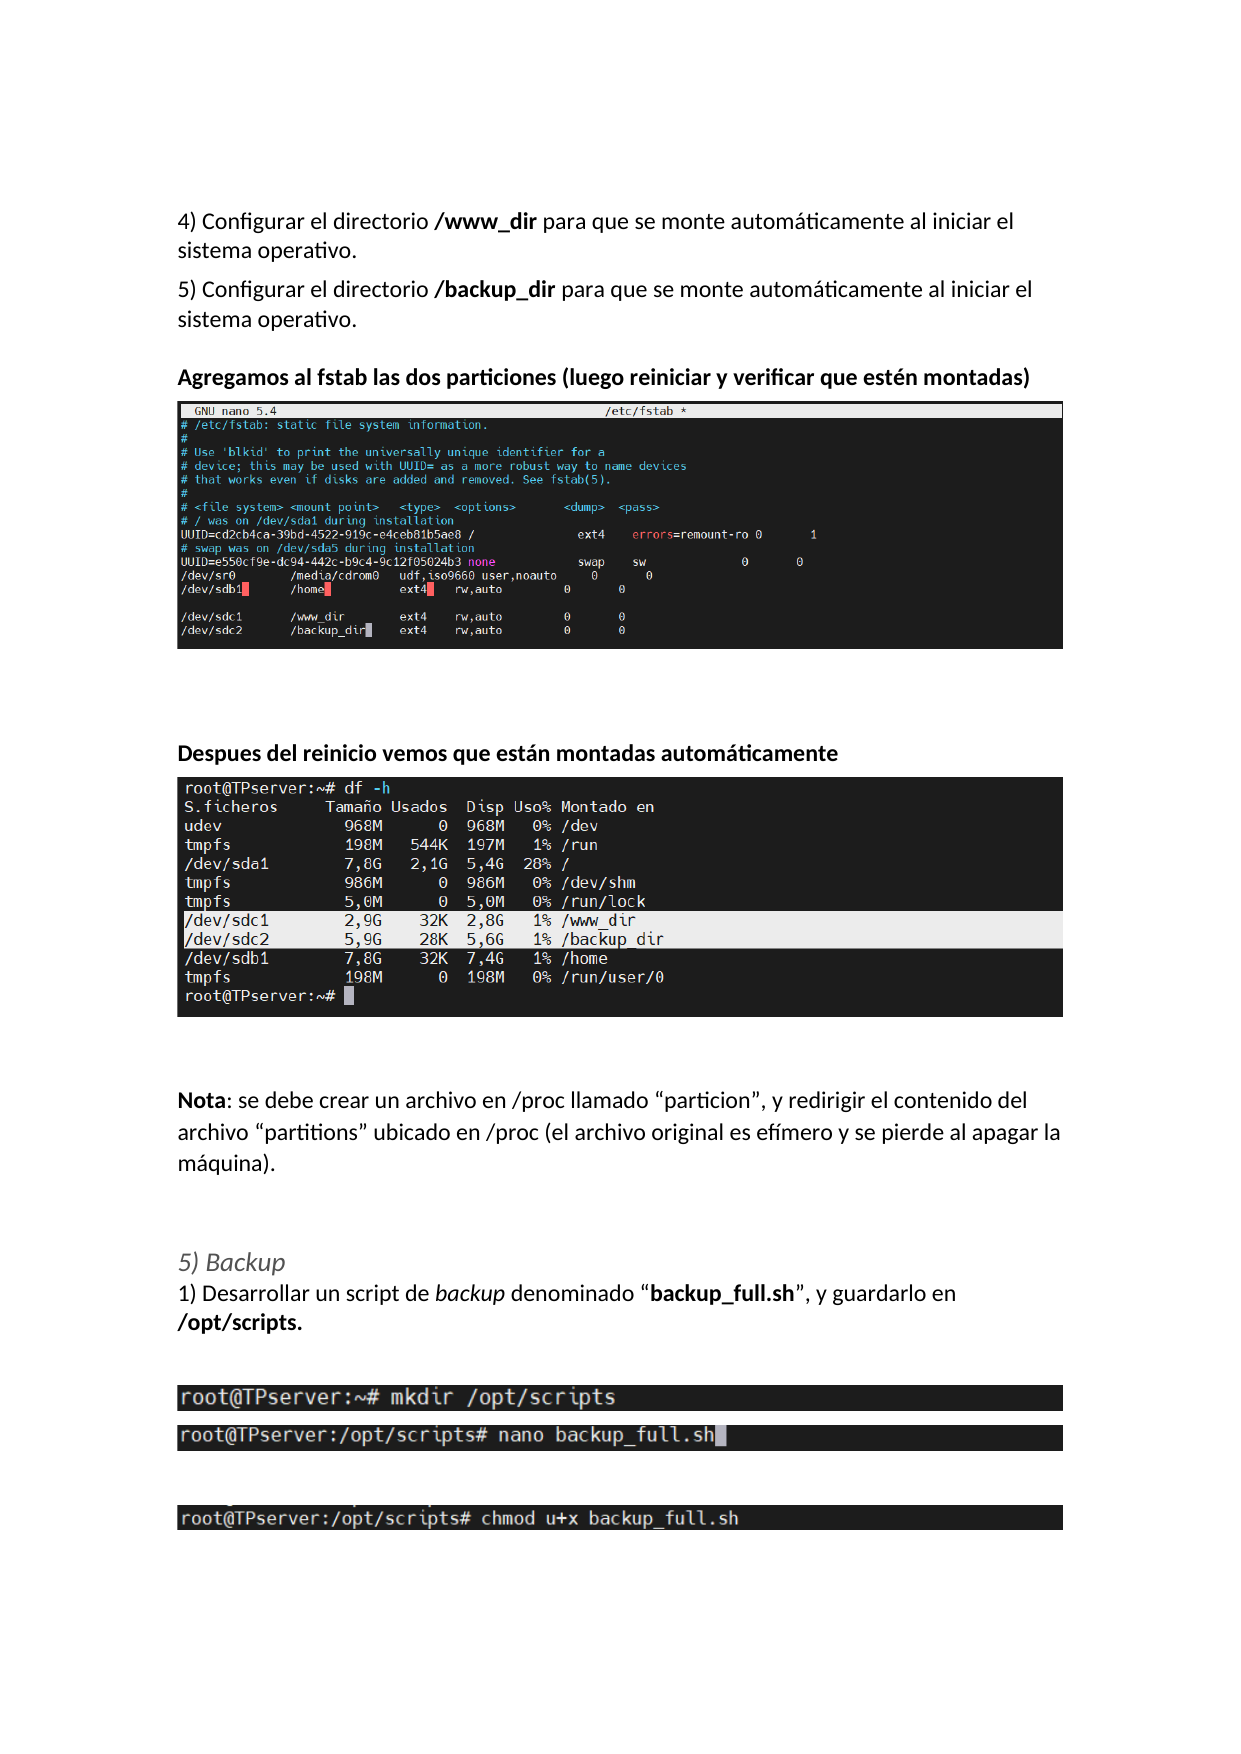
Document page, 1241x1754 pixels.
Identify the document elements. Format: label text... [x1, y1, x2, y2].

picture [177, 1385, 1063, 1411]
text Despues del reinicio vemos que están montadas automáticamente [177, 738, 1063, 767]
picture [177, 777, 1063, 1017]
text Agregamos al fstab las dos particiones (luego reiniciar y verificar que estén montadas) [177, 362, 1063, 391]
text 5) Backup [177, 1245, 1063, 1278]
picture [177, 401, 1063, 649]
text 5) Configurar el directorio /backup_dir para que se monte automáticamente al iniciar el sistema operativo. [177, 274, 1063, 333]
text 4) Configurar el directorio /www_dir para que se monte automáticamente al iniciar el sistema operativo. [177, 206, 1063, 264]
text 1) Desarrollar un script de backup denominado “backup_full.sh”, y guardarlo en /opt/scripts. [177, 1278, 1063, 1337]
text Nota: se debe crear un archivo en /proc llamado “particion”, y redirigir el contenido del archivo “partitions” ubicado en /proc (el archivo original es efímero y se pierde al apagar la máquina). [177, 1085, 1063, 1178]
picture [177, 1425, 1063, 1451]
picture [177, 1505, 1063, 1530]
